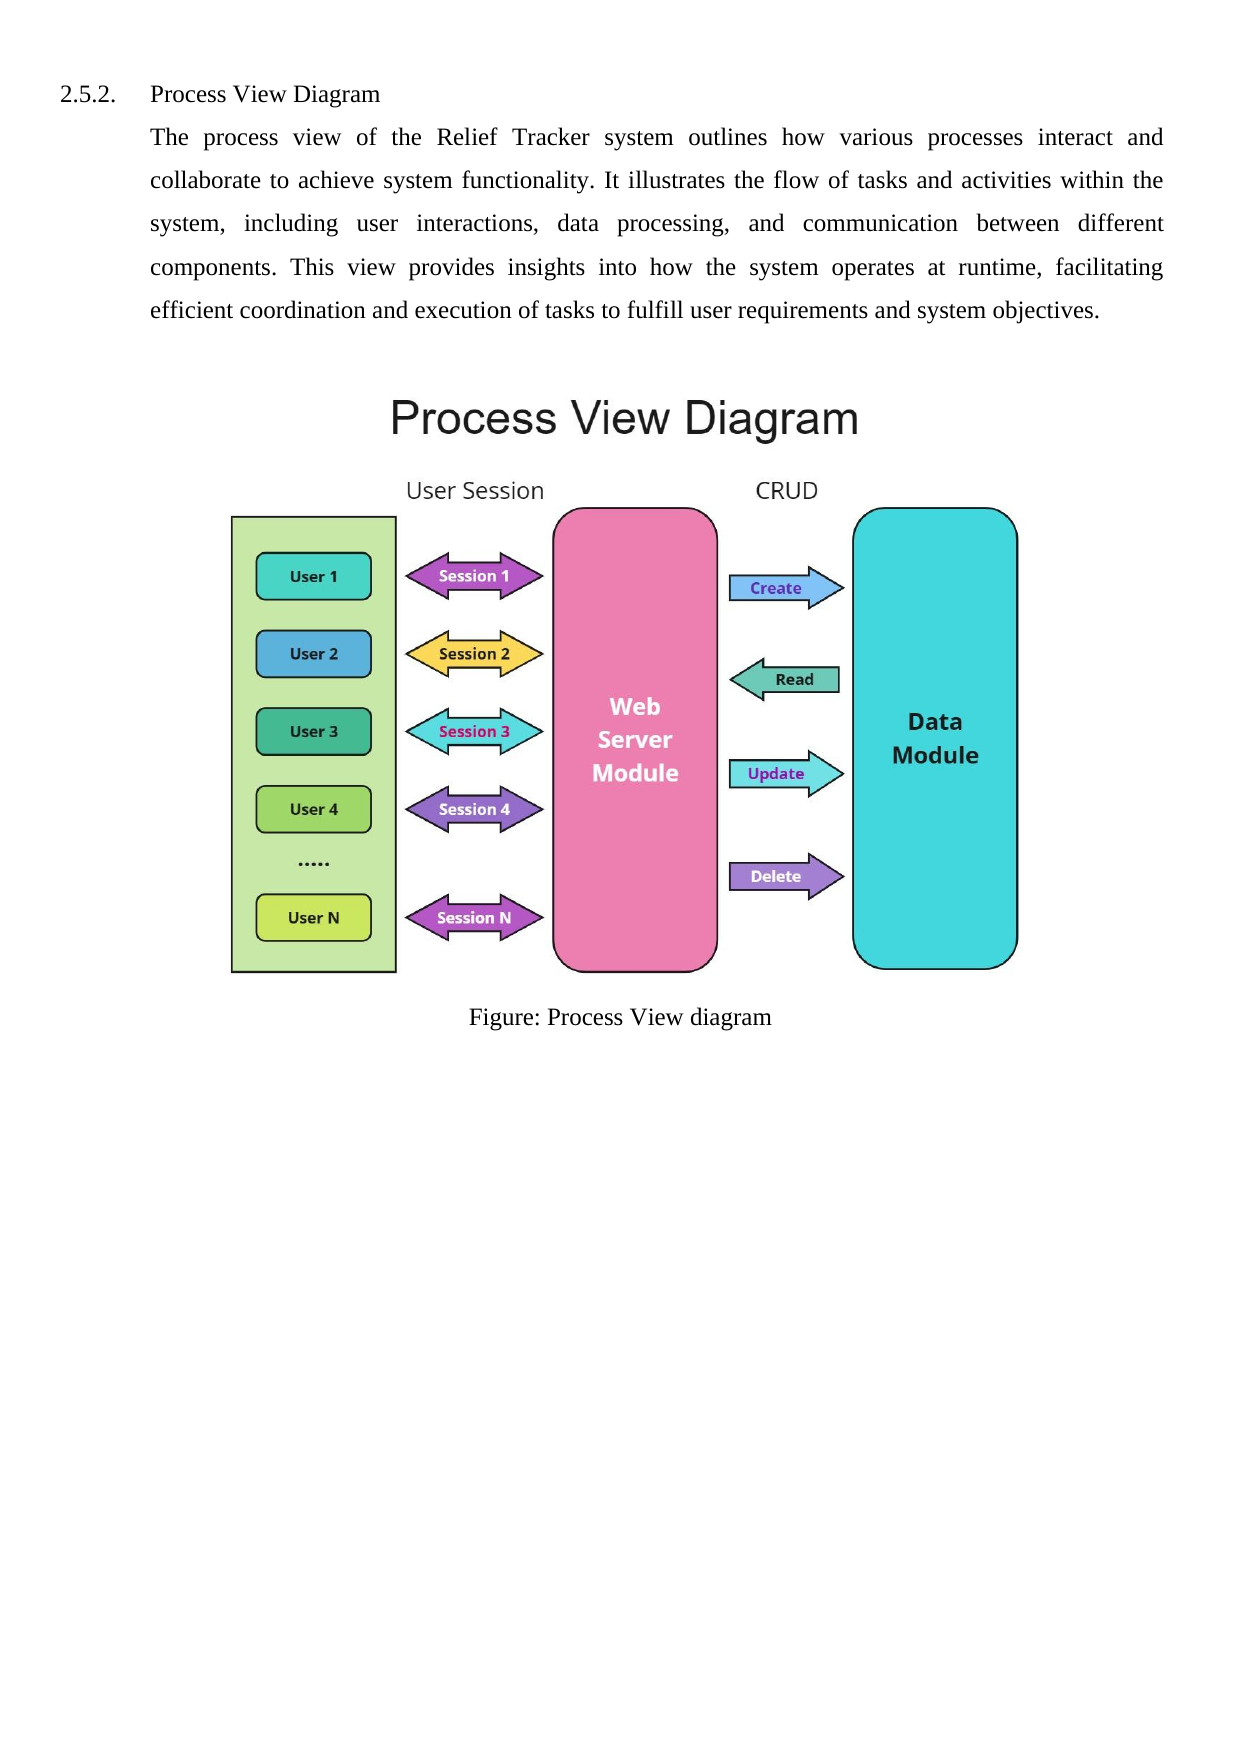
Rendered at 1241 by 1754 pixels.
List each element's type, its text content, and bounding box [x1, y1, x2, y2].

subtitle Process View Diagram [60, 79, 1165, 108]
text The process view of the Relief Tracker system outlines how various processes interact and collaborate to achieve system functionality. It illustrates the flow of tasks and activities within the system, including user interactions, data processing, and communication between different components. This view provides insights into how the system operates at runtime, facilitating efficient coordination and execution of tasks to fulfill user requirements and system objectives. [150, 122, 1165, 323]
picture [202, 381, 1038, 988]
text Figure: Process View diagram [75, 1002, 1165, 1031]
